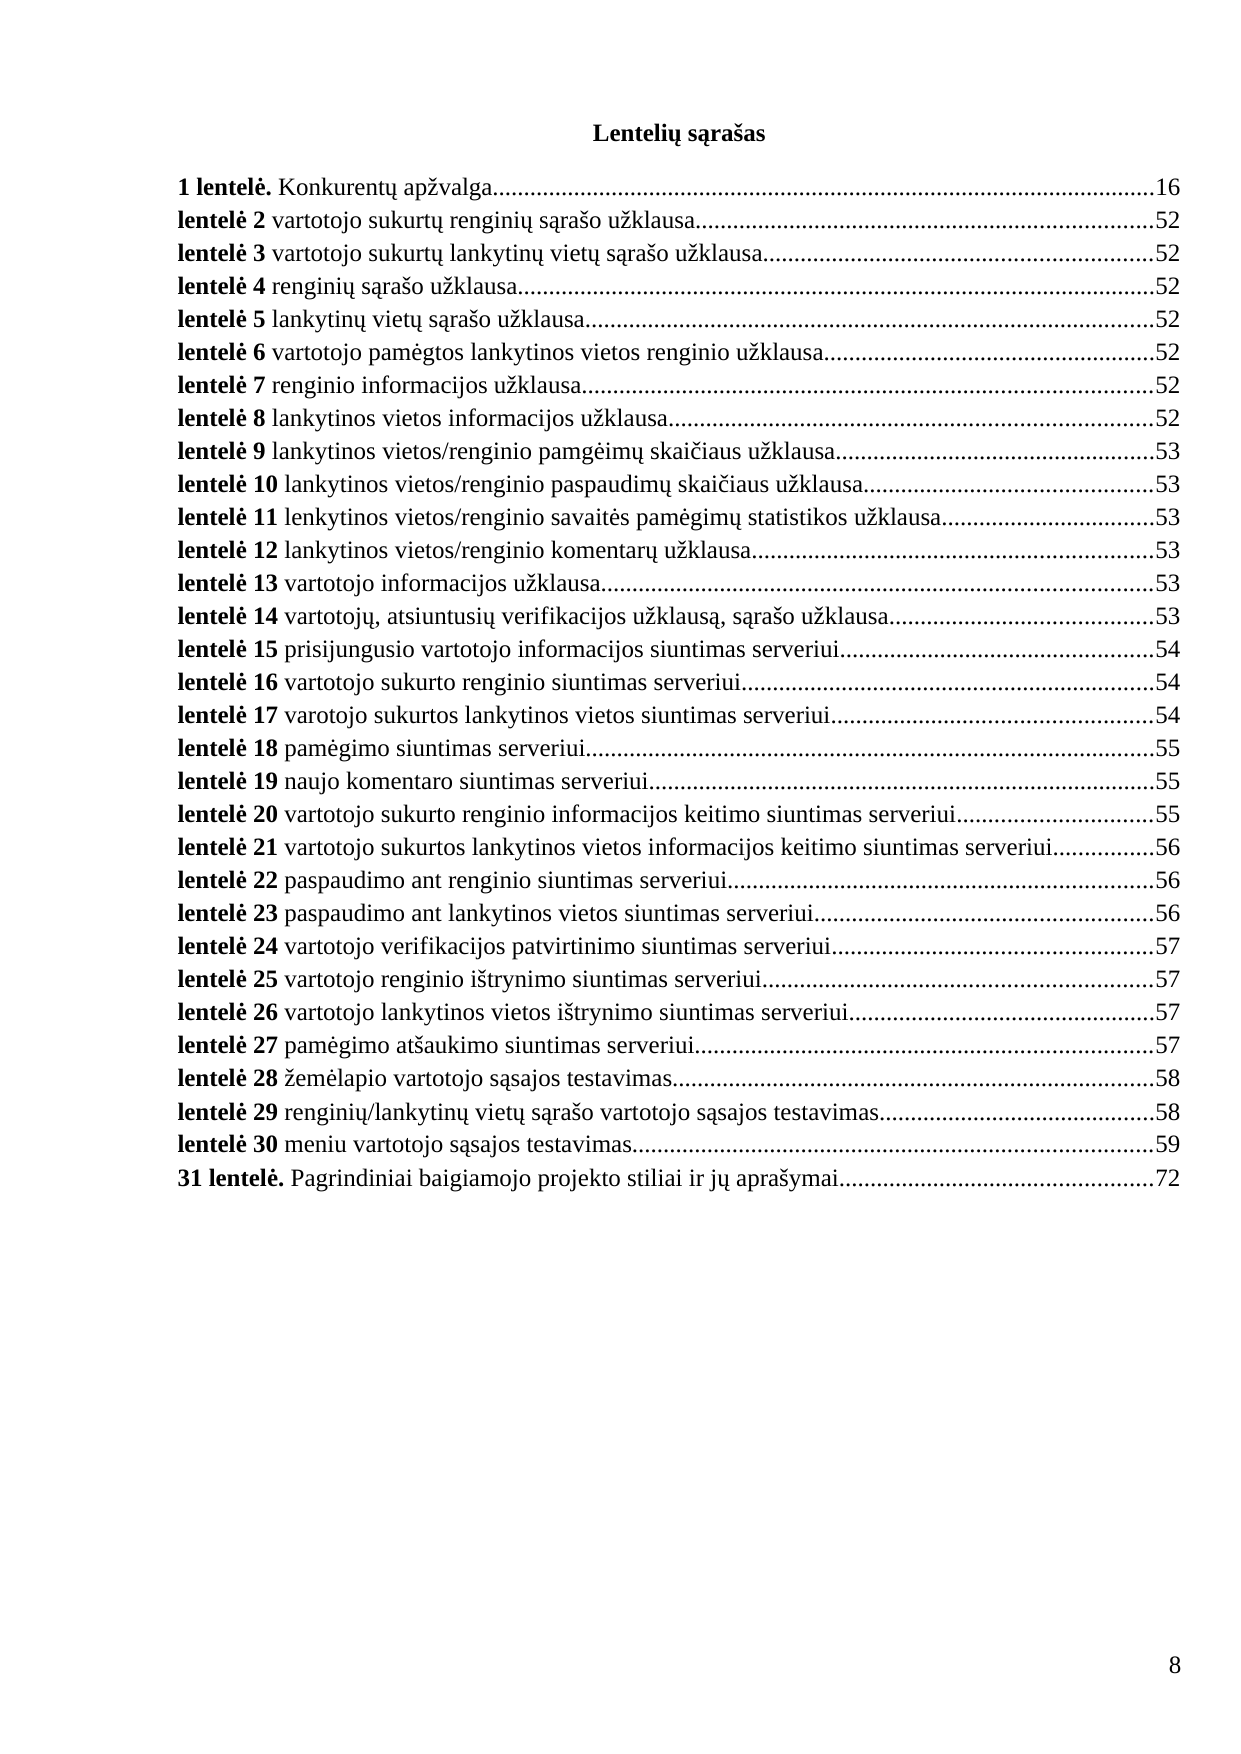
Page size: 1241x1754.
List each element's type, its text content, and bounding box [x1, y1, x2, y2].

text 31 lentelė. Pagrindiniai baigiamojo projekto stiliai ir jų aprašymai 72 [177, 1163, 1181, 1191]
text lentelė 4 renginių sąrašo užklausa 52 [177, 271, 1181, 300]
text lentelė 2 vartotojo sukurtų renginių sąrašo užklausa 52 [177, 205, 1181, 234]
text lentelė 17 varotojo sukurtos lankytinos vietos siuntimas serveriui 54 [177, 700, 1181, 729]
text lentelė 19 naujo komentaro siuntimas serveriui 55 [177, 766, 1181, 795]
text lentelė 18 pamėgimo siuntimas serveriui 55 [177, 733, 1181, 762]
text lentelė 24 vartotojo verifikacijos patvirtinimo siuntimas serveriui 57 [177, 931, 1181, 960]
text lentelė 25 vartotojo renginio ištrynimo siuntimas serveriui 57 [177, 964, 1181, 993]
text lentelė 26 vartotojo lankytinos vietos ištrynimo siuntimas serveriui 57 [177, 997, 1181, 1026]
text lentelė 9 lankytinos vietos/renginio pamgėimų skaičiaus užklausa 53 [177, 436, 1181, 465]
text lentelė 22 paspaudimo ant renginio siuntimas serveriui 56 [177, 865, 1181, 894]
text Lentelių sąrašas [177, 118, 1181, 147]
text lentelė 14 vartotojų, atsiuntusių verifikacijos užklausą, sąrašo užklausa 53 [177, 601, 1181, 630]
text lentelė 10 lankytinos vietos/renginio paspaudimų skaičiaus užklausa 53 [177, 469, 1181, 498]
text lentelė 28 žemėlapio vartotojo sąsajos testavimas 58 [177, 1063, 1181, 1092]
text lentelė 27 pamėgimo atšaukimo siuntimas serveriui 57 [177, 1031, 1181, 1059]
text lentelė 21 vartotojo sukurtos lankytinos vietos informacijos keitimo siuntimas serveriui 56 [177, 832, 1181, 861]
text lentelė 3 vartotojo sukurtų lankytinų vietų sąrašo užklausa 52 [177, 238, 1181, 267]
text lentelė 11 lenkytinos vietos/renginio savaitės pamėgimų statistikos užklausa 53 [177, 502, 1181, 531]
text lentelė 16 vartotojo sukurto renginio siuntimas serveriui 54 [177, 667, 1181, 696]
text lentelė 29 renginių/lankytinų vietų sąrašo vartotojo sąsajos testavimas 58 [177, 1097, 1181, 1125]
text lentelė 20 vartotojo sukurto renginio informacijos keitimo siuntimas serveriui 55 [177, 799, 1181, 828]
text lentelė 5 lankytinų vietų sąrašo užklausa 52 [177, 304, 1181, 333]
text 1 lentelė. Konkurentų apžvalga 16 [177, 172, 1181, 201]
text lentelė 12 lankytinos vietos/renginio komentarų užklausa 53 [177, 535, 1181, 564]
text lentelė 30 meniu vartotojo sąsajos testavimas 59 [177, 1129, 1181, 1158]
text lentelė 6 vartotojo pamėgtos lankytinos vietos renginio užklausa 52 [177, 337, 1181, 366]
text lentelė 15 prisijungusio vartotojo informacijos siuntimas serveriui 54 [177, 634, 1181, 663]
text lentelė 7 renginio informacijos užklausa 52 [177, 370, 1181, 399]
text lentelė 23 paspaudimo ant lankytinos vietos siuntimas serveriui 56 [177, 898, 1181, 927]
text lentelė 13 vartotojo informacijos užklausa 53 [177, 568, 1181, 597]
text lentelė 8 lankytinos vietos informacijos užklausa 52 [177, 403, 1181, 432]
